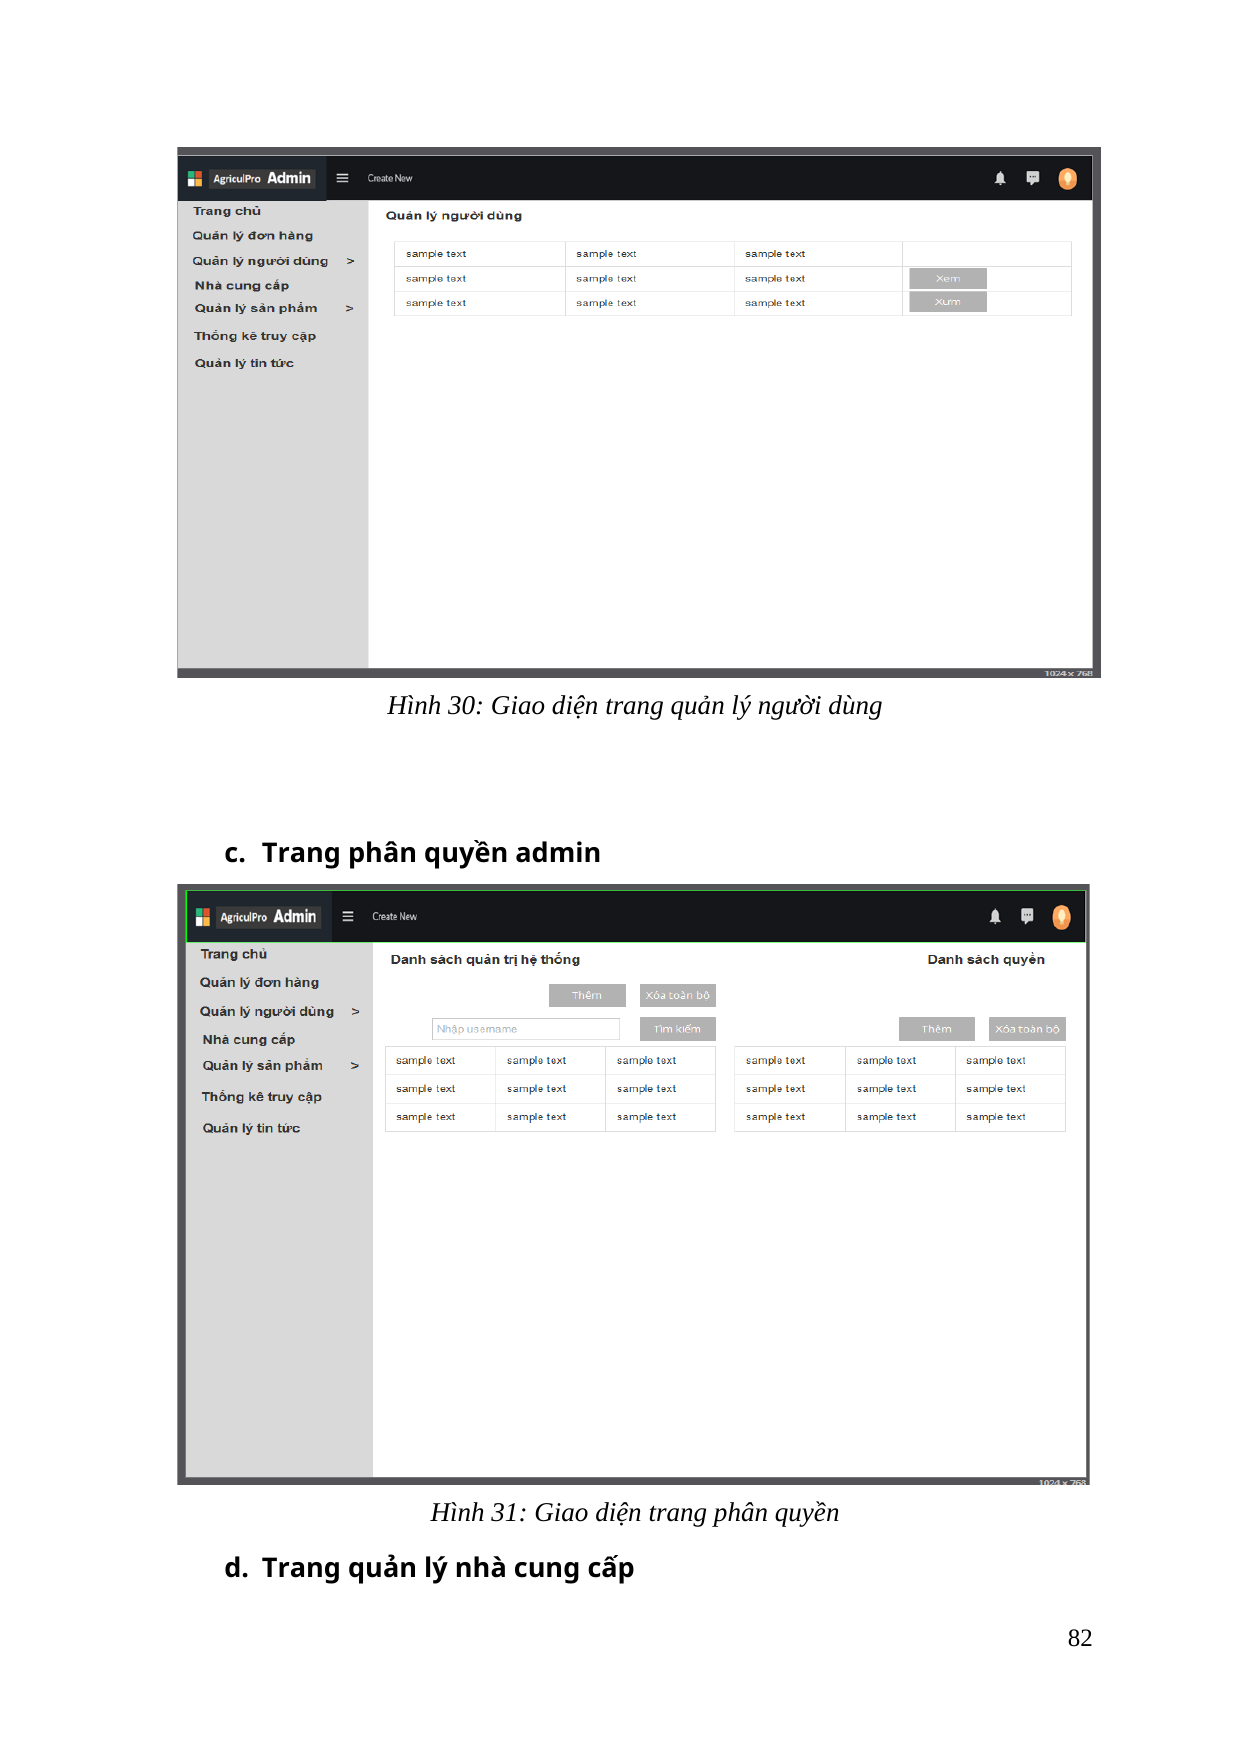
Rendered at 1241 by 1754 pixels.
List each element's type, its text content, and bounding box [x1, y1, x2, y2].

list Trang quản lý nhà cung cấp [224, 1548, 1092, 1585]
text Hình 31: Giao diện trang phân quyền [177, 1496, 1092, 1527]
list Trang phân quyền admin [224, 834, 1092, 871]
text Hình 30: Giao diện trang quản lý người dùng [177, 689, 1092, 721]
picture [177, 147, 1101, 678]
picture [177, 884, 1090, 1485]
